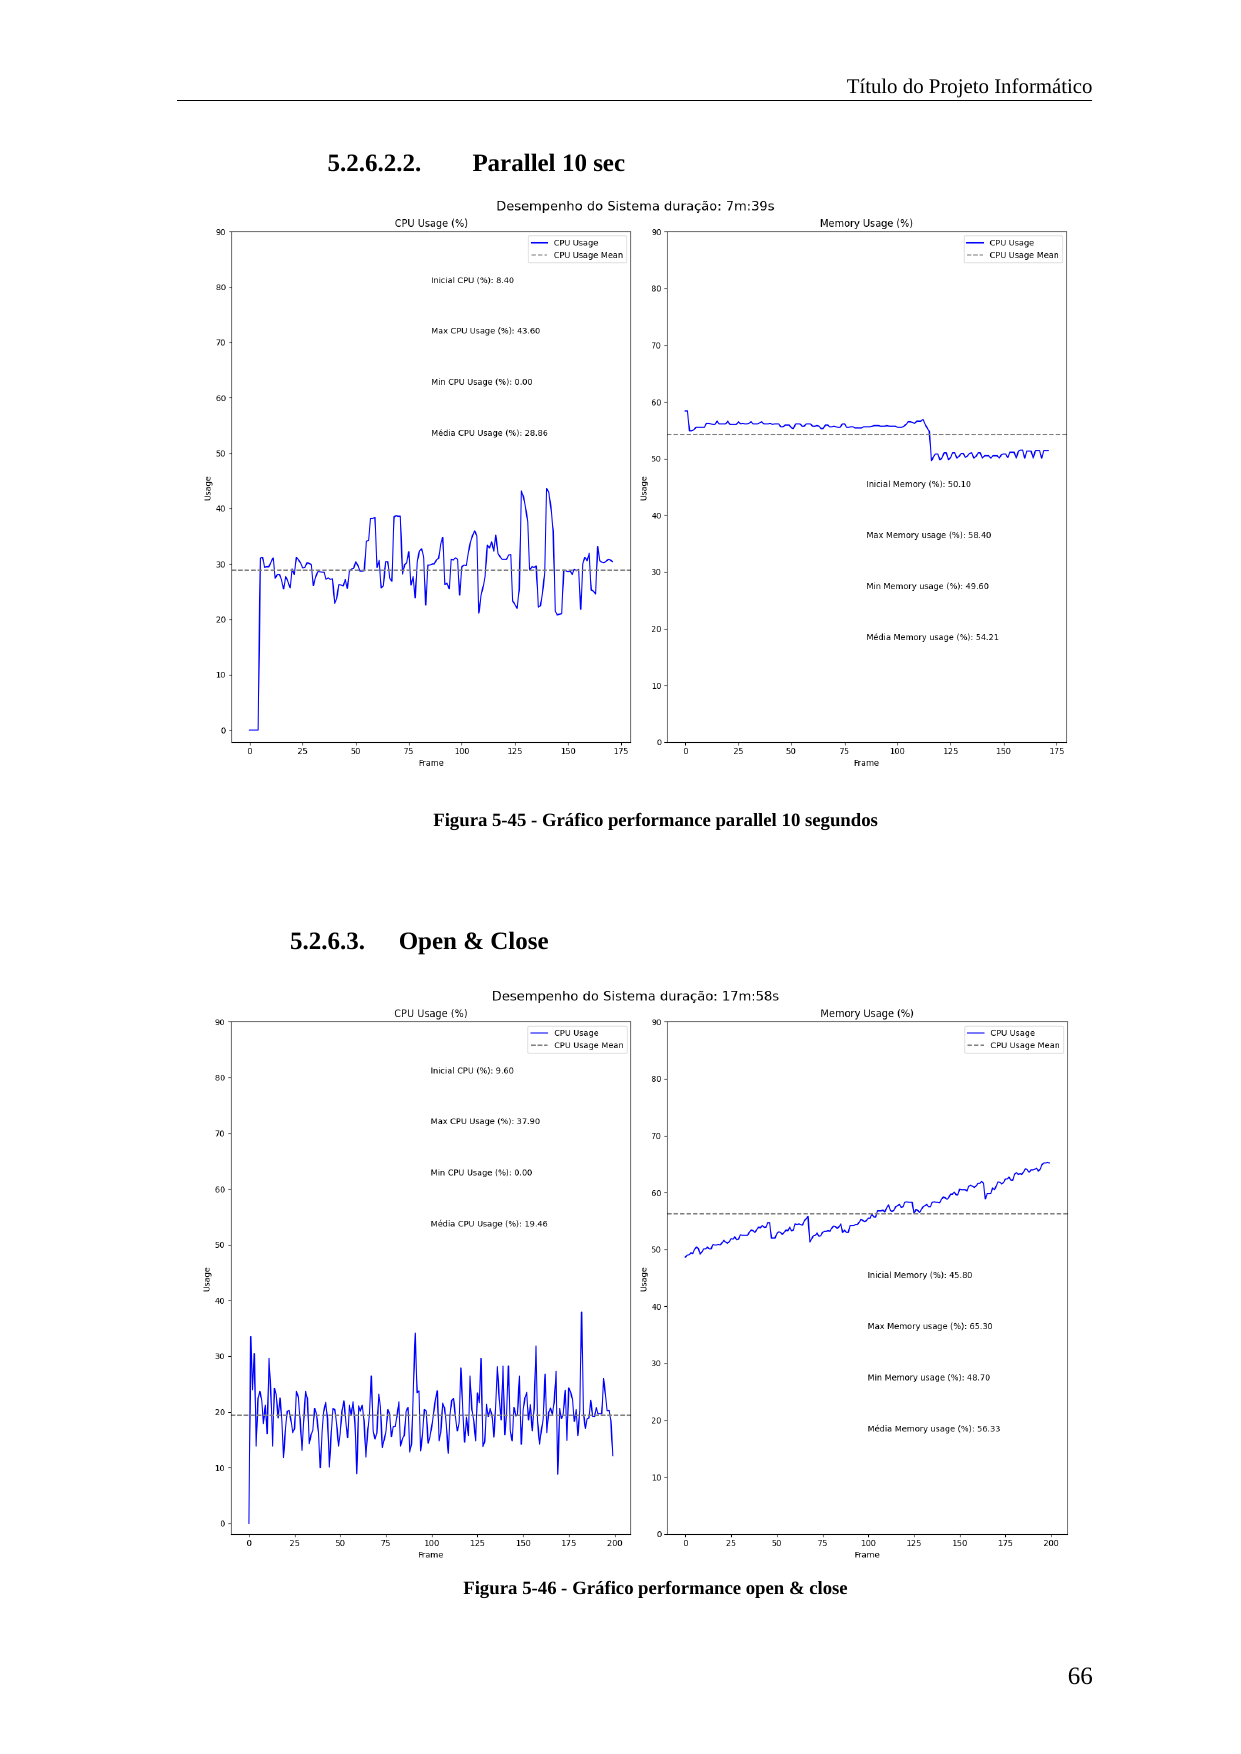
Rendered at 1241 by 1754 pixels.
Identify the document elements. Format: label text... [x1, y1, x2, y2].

picture [195, 189, 1075, 776]
picture [194, 980, 1076, 1568]
subtitle Parallel 10 sec [327, 148, 1092, 176]
subtitle Open & Close [290, 926, 1092, 954]
